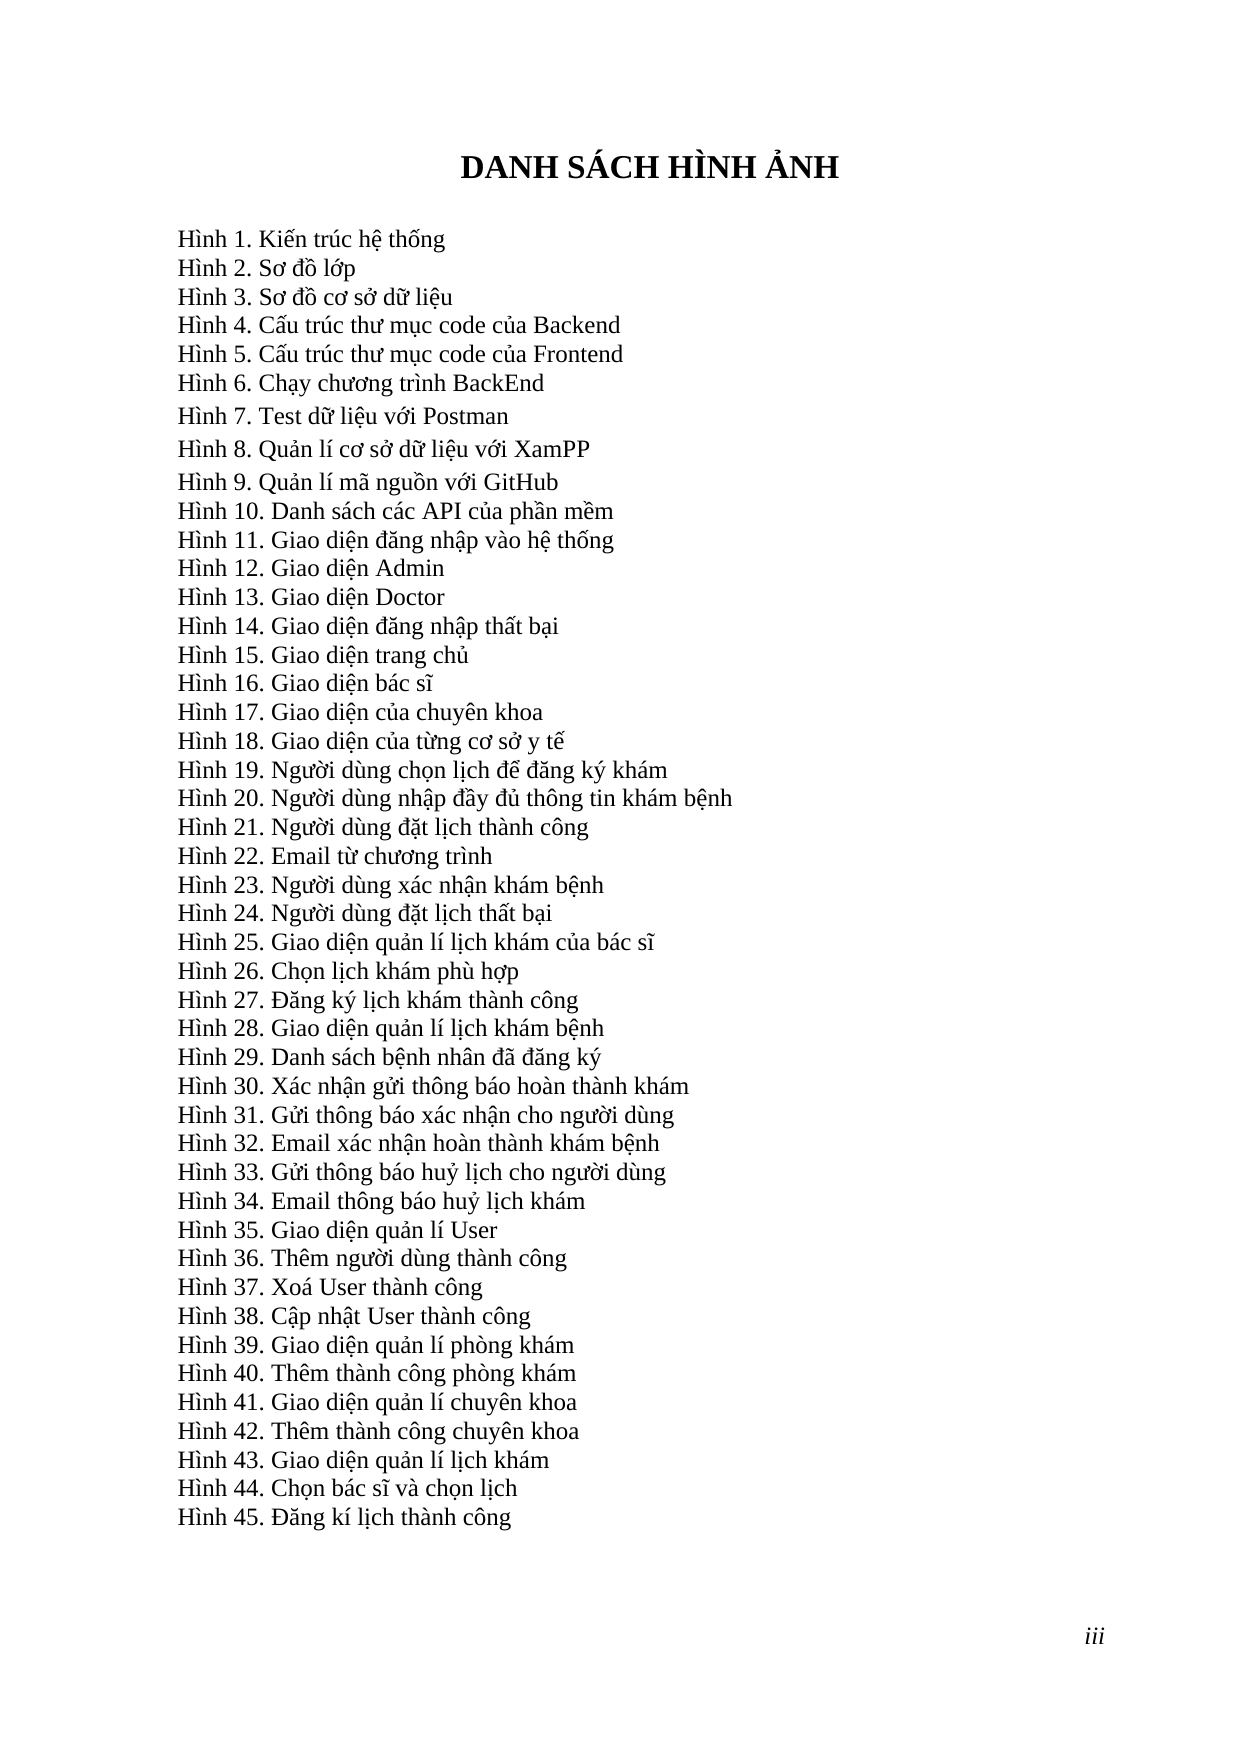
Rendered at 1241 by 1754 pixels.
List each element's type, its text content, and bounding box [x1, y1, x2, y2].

text Hình 5. Cấu trúc thư mục code của Frontend [177, 339, 1122, 368]
text Hình 26. Chọn lịch khám phù hợp [177, 956, 1122, 985]
text Hình 42. Thêm thành công chuyên khoa [177, 1416, 1122, 1445]
text Hình 10. Danh sách các API của phần mềm [177, 496, 1122, 525]
text Hình 22. Email từ chương trình [177, 841, 1122, 870]
text Hình 39. Giao diện quản lí phòng khám [177, 1330, 1122, 1358]
text Hình 27. Đăng ký lịch khám thành công [177, 985, 1122, 1013]
text Hình 13. Giao diện Doctor [177, 582, 1122, 611]
text Hình 36. Thêm người dùng thành công [177, 1243, 1122, 1272]
text Hình 35. Giao diện quản lí User [177, 1215, 1122, 1243]
text Hình 17. Giao diện của chuyên khoa [177, 697, 1122, 726]
text Hình 16. Giao diện bác sĩ [177, 668, 1122, 697]
text Hình 43. Giao diện quản lí lịch khám [177, 1445, 1122, 1473]
text Hình 6. Chạy chương trình BackEnd [177, 368, 1122, 397]
text Hình 38. Cập nhật User thành công [177, 1301, 1122, 1330]
text Hình 28. Giao diện quản lí lịch khám bệnh [177, 1013, 1122, 1042]
text Hình 8. Quản lí cơ sở dữ liệu với XamPP [177, 434, 1122, 463]
text Hình 11. Giao diện đăng nhập vào hệ thống [177, 525, 1122, 553]
text Hình 41. Giao diện quản lí chuyên khoa [177, 1387, 1122, 1416]
text Hình 9. Quản lí mã nguồn với GitHub [177, 467, 1122, 496]
text Hình 24. Người dùng đặt lịch thất bại [177, 898, 1122, 927]
text Hình 2. Sơ đồ lớp [177, 253, 1122, 282]
text Hình 32. Email xác nhận hoàn thành khám bệnh [177, 1128, 1122, 1157]
text Hình 7. Test dữ liệu với Postman [177, 401, 1122, 430]
text Hình 12. Giao diện Admin [177, 553, 1122, 582]
text Hình 31. Gửi thông báo xác nhận cho người dùng [177, 1100, 1122, 1128]
text Hình 19. Người dùng chọn lịch để đăng ký khám [177, 755, 1122, 783]
text Hình 25. Giao diện quản lí lịch khám của bác sĩ [177, 927, 1122, 956]
text Hình 45. Đăng kí lịch thành công [177, 1502, 1122, 1531]
text Hình 18. Giao diện của từng cơ sở y tế [177, 726, 1122, 755]
text Hình 37. Xoá User thành công [177, 1272, 1122, 1301]
text Hình 40. Thêm thành công phòng khám [177, 1358, 1122, 1387]
text Hình 1. Kiến trúc hệ thống [177, 224, 1122, 253]
text Hình 33. Gửi thông báo huỷ lịch cho người dùng [177, 1157, 1122, 1186]
text Hình 3. Sơ đồ cơ sở dữ liệu [177, 282, 1122, 311]
text DANH SÁCH HÌNH ẢNH [177, 148, 1122, 186]
text Hình 15. Giao diện trang chủ [177, 640, 1122, 668]
text Hình 34. Email thông báo huỷ lịch khám [177, 1186, 1122, 1215]
text Hình 29. Danh sách bệnh nhân đã đăng ký [177, 1042, 1122, 1071]
text Hình 21. Người dùng đặt lịch thành công [177, 812, 1122, 841]
text Hình 20. Người dùng nhập đầy đủ thông tin khám bệnh [177, 783, 1122, 812]
text Hình 23. Người dùng xác nhận khám bệnh [177, 870, 1122, 898]
text Hình 30. Xác nhận gửi thông báo hoàn thành khám [177, 1071, 1122, 1100]
text Hình 4. Cấu trúc thư mục code của Backend [177, 311, 1122, 339]
text Hình 14. Giao diện đăng nhập thất bại [177, 611, 1122, 640]
text Hình 44. Chọn bác sĩ và chọn lịch [177, 1473, 1122, 1502]
